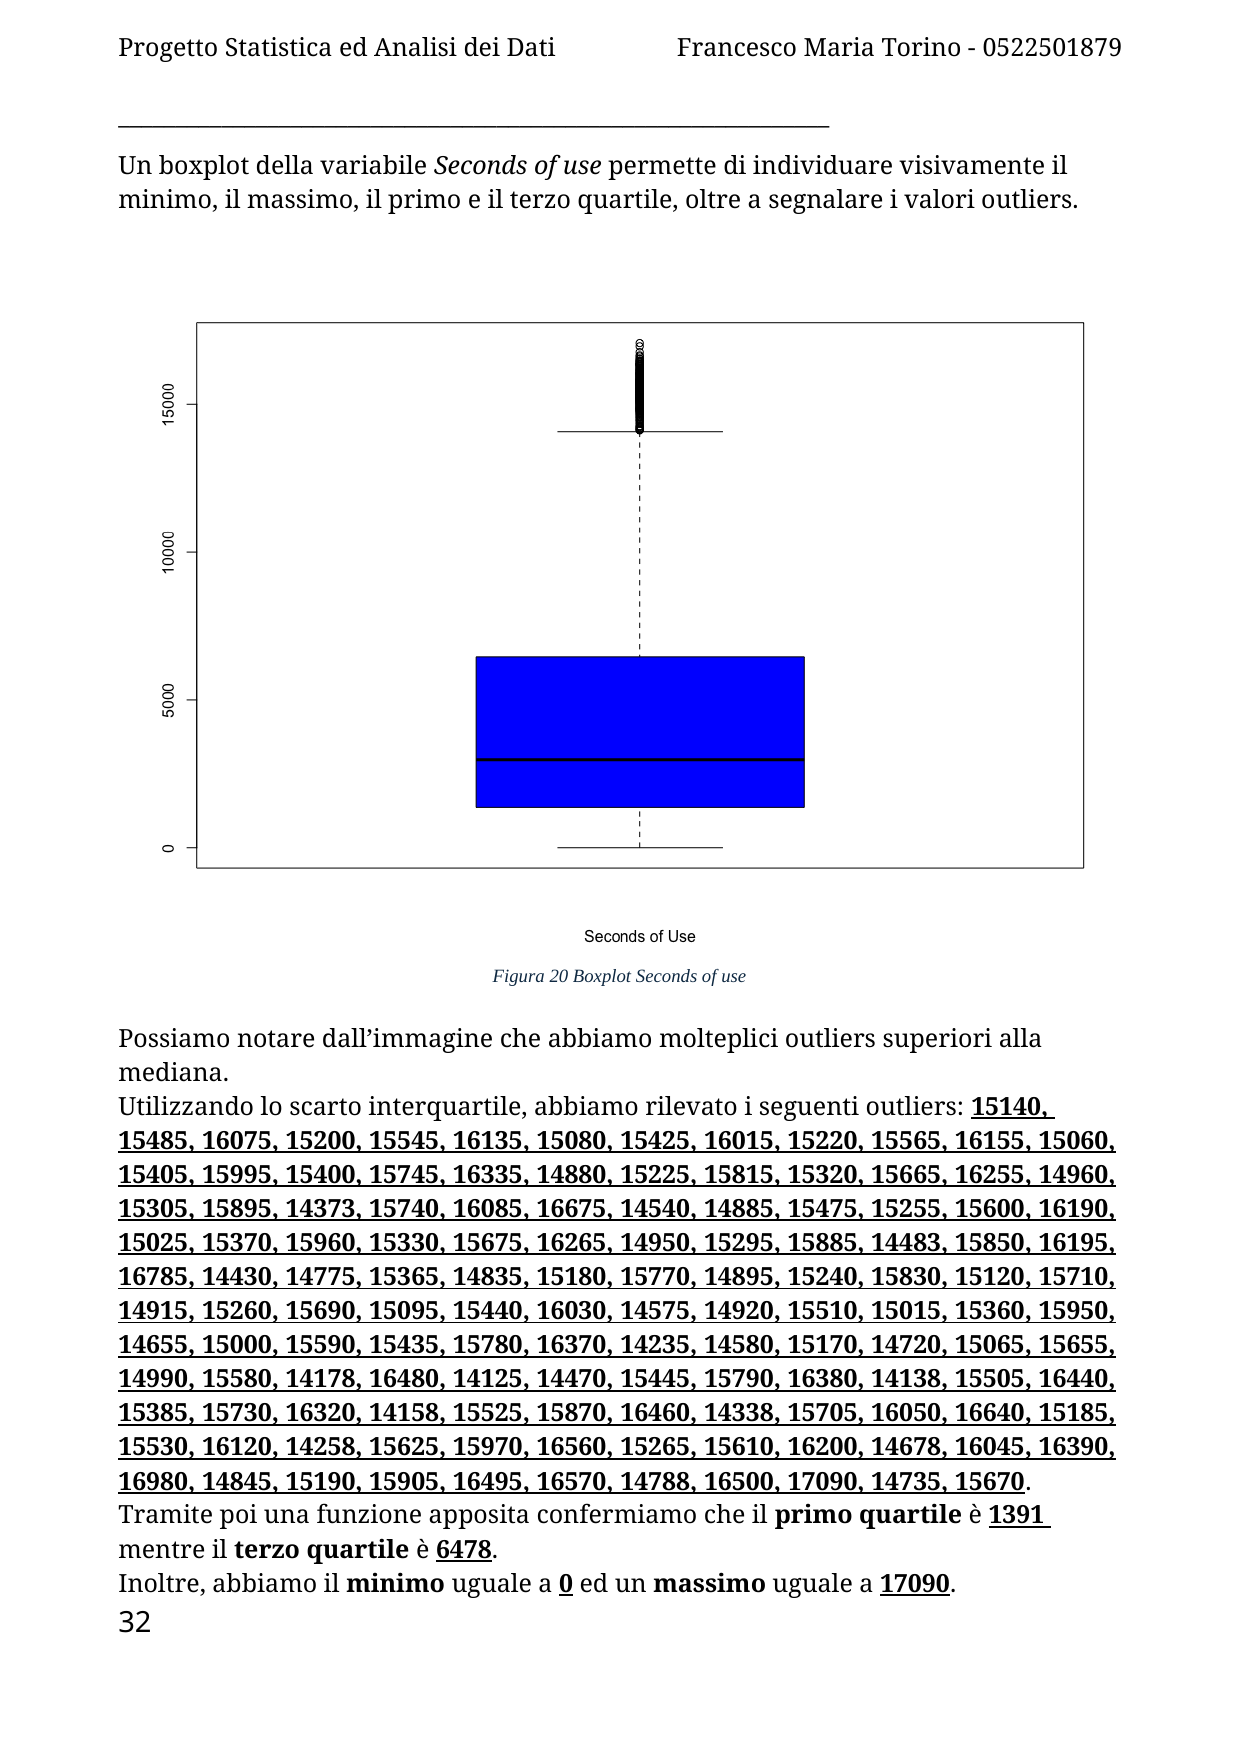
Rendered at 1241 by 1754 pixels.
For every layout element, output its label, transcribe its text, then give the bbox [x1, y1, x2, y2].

text Tramite poi una funzione apposita confermiamo che il primo quartile è 1391 mentre il terzo quartile è 6478. [118, 1497, 1122, 1565]
text Un boxplot della variabile Seconds of use permette di individuare visivamente il minimo, il massimo, il primo e il terzo quartile, oltre a segnalare i valori outliers. [118, 148, 1122, 216]
text Figura 20 Boxplot Seconds of use [118, 965, 1122, 986]
text Possiamo notare dall’immagine che abbiamo molteplici outliers superiori alla mediana. Utilizzando lo scarto interquartile, abbiamo rilevato i seguenti outliers: 15140, 15485, 16075, 15200, 15545, 16135, 15080, 15425, 16015, 15220, 15565, 16155, 15060, 15405, 15995, 15400, 15745, 16335, 14880, 15225, 15815, 15320, 15665, 16255, 14960, 15305, 15895, 14373, 15740, 16085, 16675, 14540, 14885, 15475, 15255, 15600, 16190, 15025, 15370, 15960, 15330, 15675, 16265, 14950, 15295, 15885, 14483, 15850, 16195, 16785, 14430, 14775, 15365, 14835, 15180, 15770, 14895, 15240, 15830, 15120, 15710, 14915, 15260, 15690, 15095, 15440, 16030, 14575, 14920, 15510, 15015, 15360, 15950, 14655, 15000, 15590, 15435, 15780, 16370, 14235, 14580, 15170, 14720, 15065, 15655, 14990, 15580, 14178, 16480, 14125, 14470, 15445, 15790, 16380, 14138, 15505, 16440, 15385, 15730, 16320, 14158, 15525, 15870, 16460, 14338, 15705, 16050, 16640, 15185, 15530, 16120, 14258, 15625, 15970, 16560, 15265, 15610, 16200, 14678, 16045, 16390, 16980, 14845, 15190, 15905, 16495, 16570, 14788, 16500, 17090, 14735, 15670. [118, 1020, 1122, 1497]
text Inoltre, abbiamo il minimo uguale a 0 ed un massimo uguale a 17090. [118, 1565, 1122, 1599]
picture [118, 244, 1123, 965]
